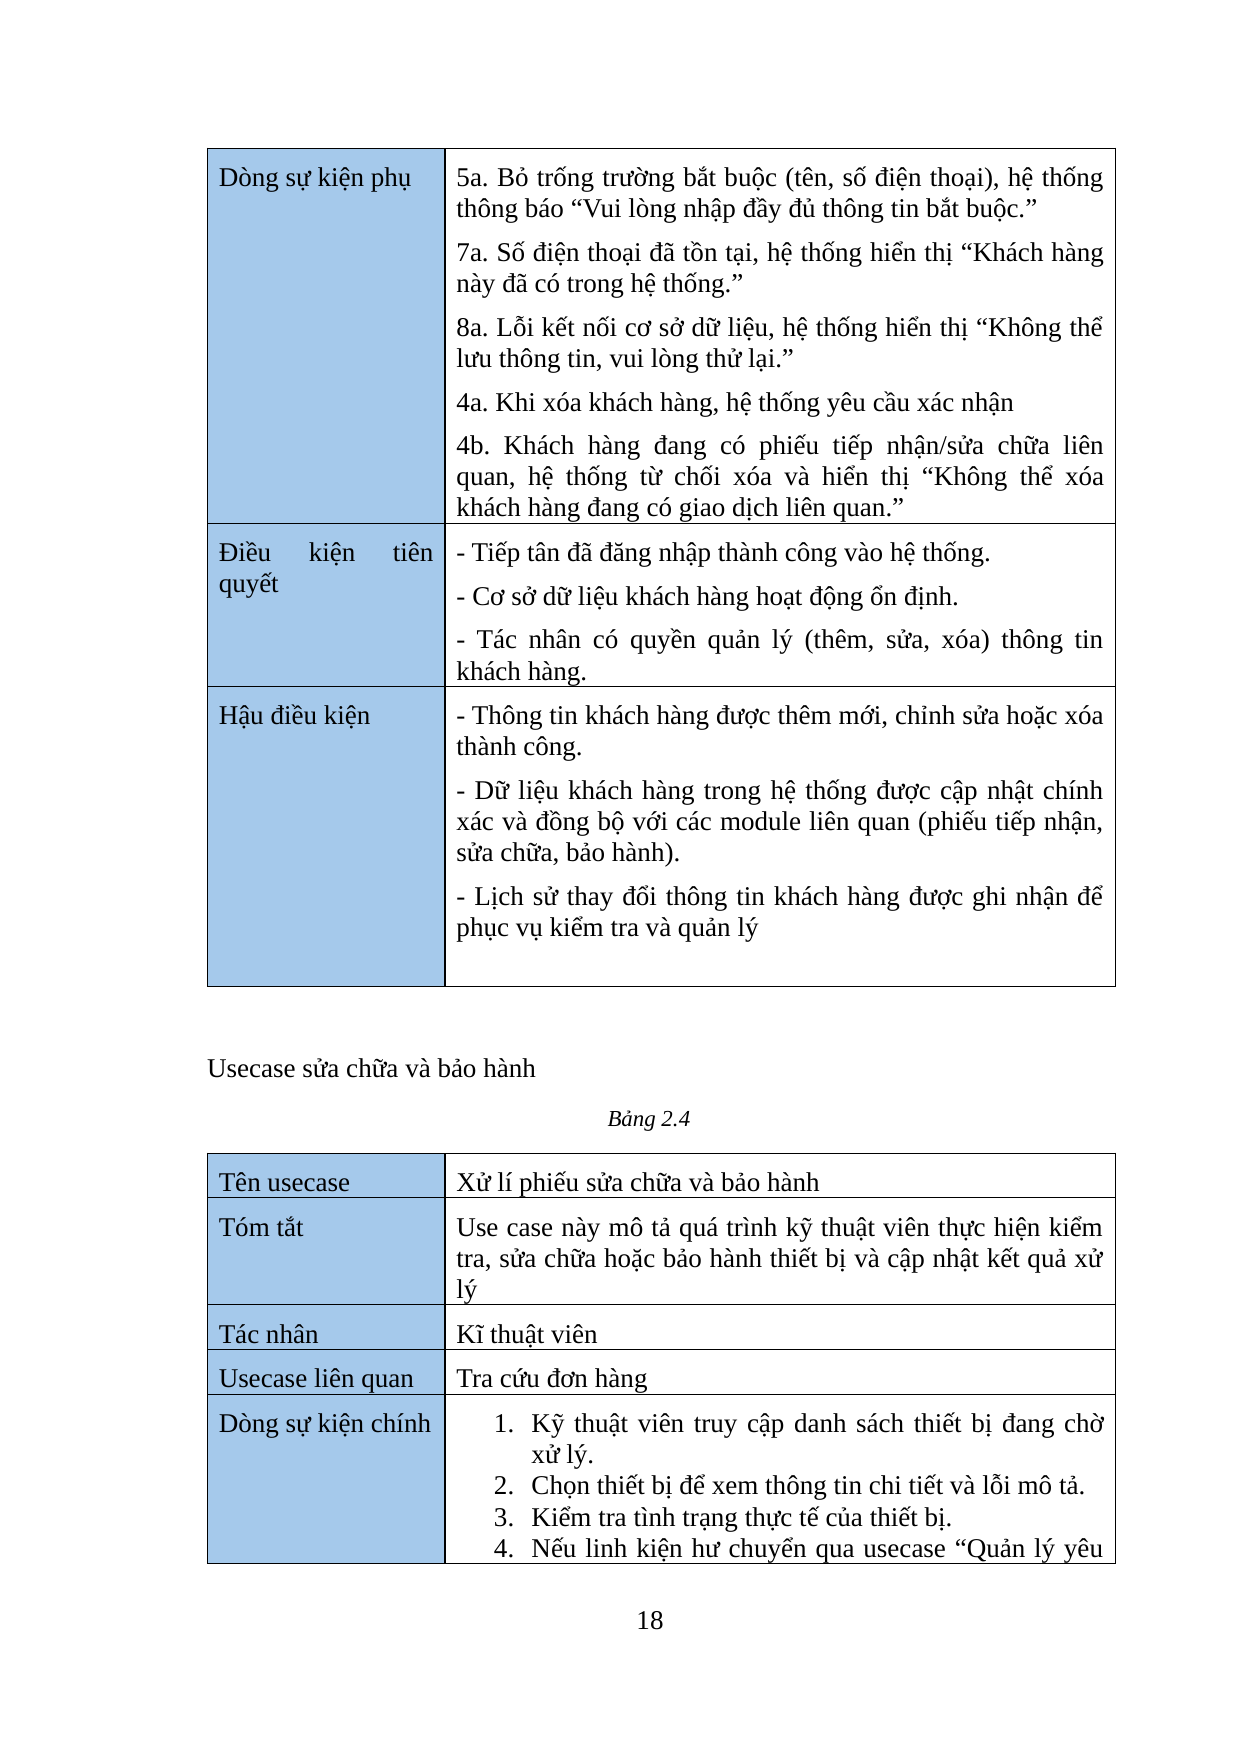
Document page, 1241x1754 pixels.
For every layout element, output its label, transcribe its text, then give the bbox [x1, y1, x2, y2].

table_cell - Tiếp tân đã đăng nhập thành công vào hệ thống. - Cơ sở dữ liệu khách hàng hoạt động ổn định. - Tác nhân có quyền quản lý (thêm, sửa, xóa) thông tin khách hàng. [446, 524, 1115, 686]
table_cell Usecase liên quan [208, 1350, 444, 1394]
text Usecase sửa chữa và bảo hành [207, 1052, 1092, 1084]
table_cell Dòng sự kiện phụ [208, 149, 444, 523]
table_cell Dòng sự kiện chính [208, 1395, 444, 1563]
table_header Tên usecase [208, 1154, 444, 1197]
table_cell - Thông tin khách hàng được thêm mới, chỉnh sửa hoặc xóa thành công. - Dữ liệu khách hàng trong hệ thống được cập nhật chính xác và đồng bộ với các module liên quan (phiếu tiếp nhận, sửa chữa, bảo hành). - Lịch sử thay đổi thông tin khách hàng được ghi nhận để phục vụ kiểm tra và quản lý [446, 687, 1115, 986]
text Bảng 2.4 [207, 1105, 1092, 1132]
table_cell Kĩ thuật viên [446, 1305, 1115, 1349]
table_cell Use case này mô tả quá trình kỹ thuật viên thực hiện kiểm tra, sửa chữa hoặc bảo hành thiết bị và cập nhật kết quả xử lý [446, 1198, 1115, 1304]
table_cell Tác nhân [208, 1305, 444, 1349]
table_cell Điều kiện tiên quyết [208, 524, 444, 686]
table_cell Tóm tắt [208, 1198, 444, 1304]
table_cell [446, 1395, 1115, 1563]
table_header Xử lí phiếu sửa chữa và bảo hành [446, 1154, 1115, 1197]
table_cell Hậu điều kiện [208, 687, 444, 986]
table_cell Tra cứu đơn hàng [446, 1350, 1115, 1394]
table_cell 5a. Bỏ trống trường bắt buộc (tên, số điện thoại), hệ thống thông báo “Vui lòng nhập đầy đủ thông tin bắt buộc.” 7a. Số điện thoại đã tồn tại, hệ thống hiển thị “Khách hàng này đã có trong hệ thống.” 8a. Lỗi kết nối cơ sở dữ liệu, hệ thống hiển thị “Không thể lưu thông tin, vui lòng thử lại.” 4a. Khi xóa khách hàng, hệ thống yêu cầu xác nhận 4b. Khách hàng đang có phiếu tiếp nhận/sửa chữa liên quan, hệ thống từ chối xóa và hiển thị “Không thể xóa khách hàng đang có giao dịch liên quan.” [446, 149, 1115, 523]
